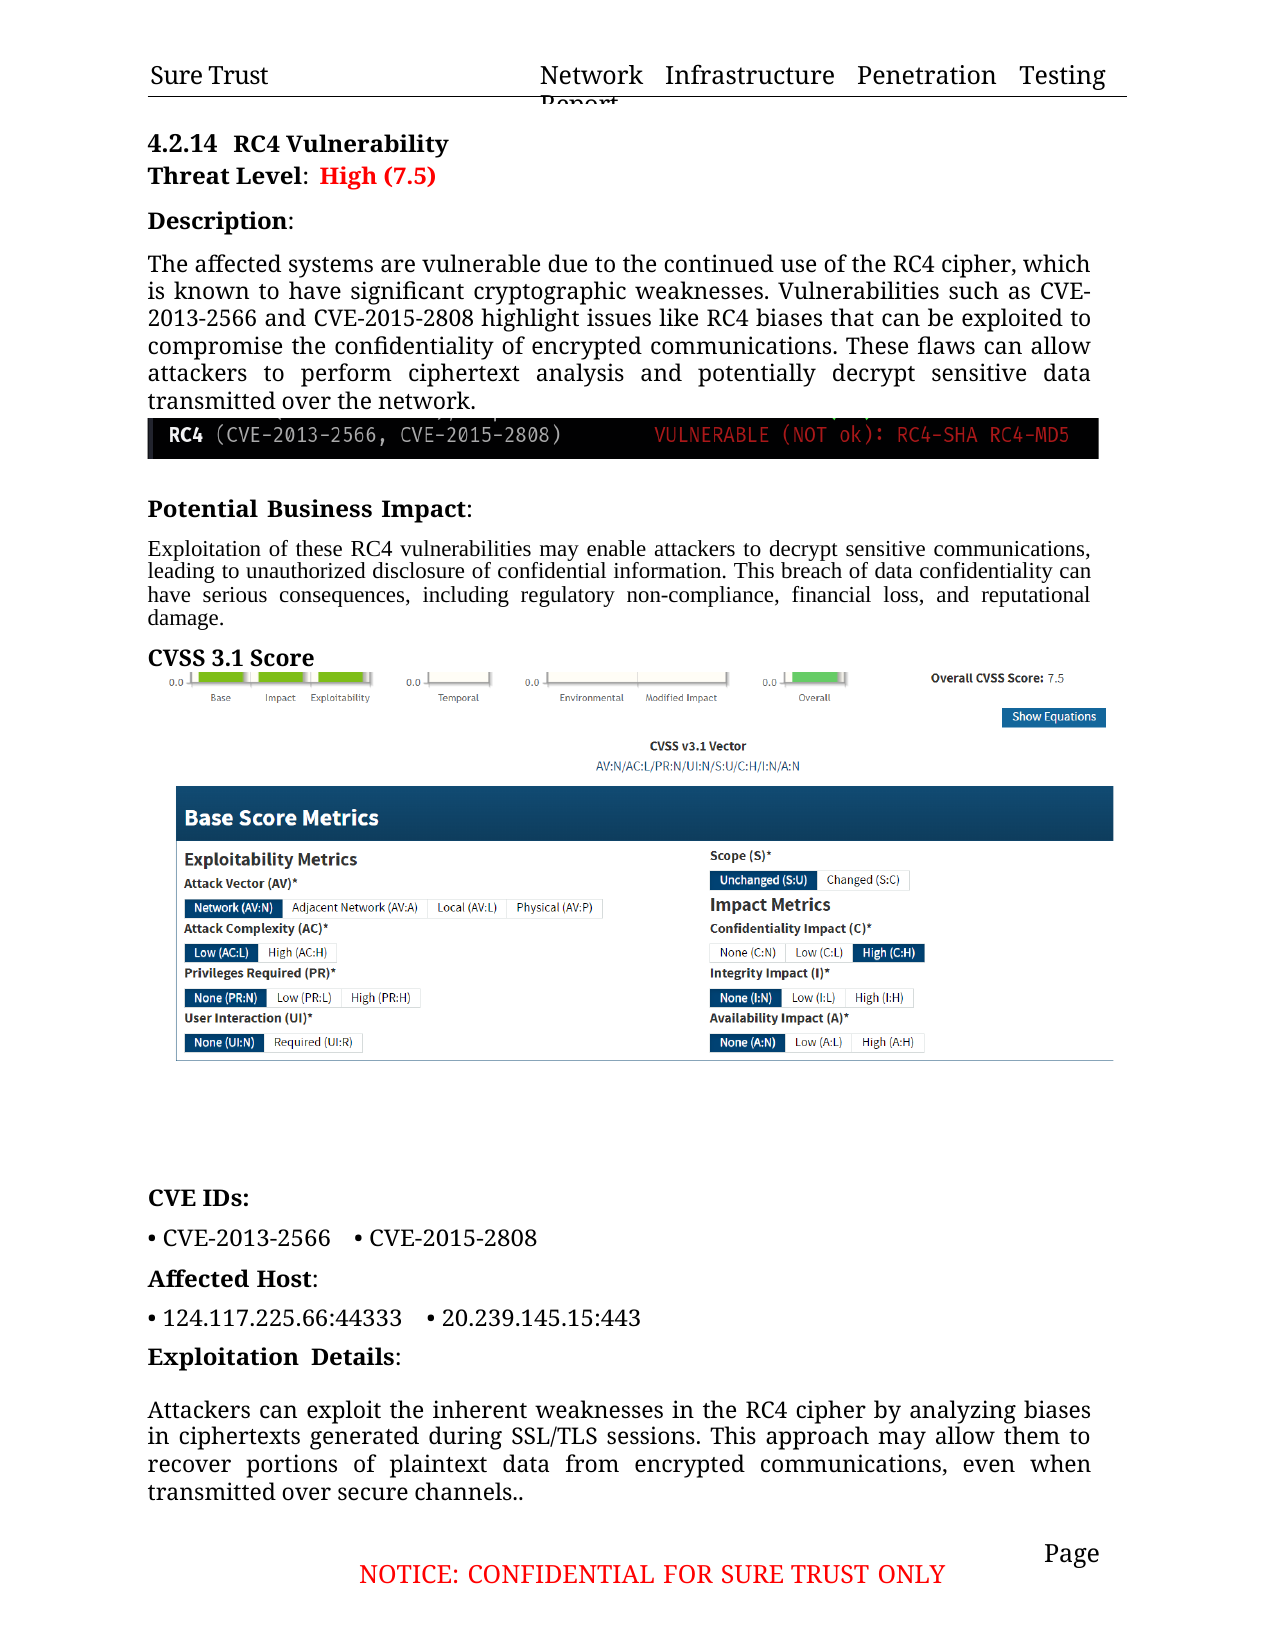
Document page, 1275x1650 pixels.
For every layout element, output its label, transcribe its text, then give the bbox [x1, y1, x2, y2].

text CVE IDs: [148, 1184, 1092, 1212]
text • 124.117.225.66:44333 • 20.239.145.15:443 [147, 1304, 1092, 1332]
list RC4 Vulnerability Threat Level: High (7.5) [147, 126, 1092, 191]
picture [147, 672, 1114, 1061]
text Exploitation of these RC4 vulnerabilities may enable attackers to decrypt sensitive communications, leading to unauthorized disclosure of confidential information. This breach of data confidentiality can have serious consequences, including regulatory non-compliance, financial loss, and reputational damage. [147, 538, 1092, 630]
text Description: [147, 205, 1092, 237]
text • CVE-2013-2566 • CVE-2015-2808 [147, 1224, 1092, 1252]
text Attackers can exploit the inherent weaknesses in the RC4 cipher by analyzing biases in ciphertexts generated during SSL/TLS sessions. This approach may allow them to recover portions of plaintext data from encrypted communications, even when transmitted over secure channels.. [147, 1396, 1092, 1507]
text Potential Business Impact: [147, 496, 1092, 523]
text Exploitation Details: [147, 1343, 1092, 1371]
text Affected Host: [147, 1265, 1092, 1293]
text The affected systems are vulnerable due to the continued use of the RC4 cipher, which is known to have significant cryptographic weaknesses. Vulnerabilities such as CVE-2013-2566 and CVE-2015-2808 highlight issues like RC4 biases that can be exploited to compromise the confidentiality of encrypted communications. These flaws can allow attackers to perform ciphertext analysis and potentially decrypt sensitive data transmitted over the network. [147, 251, 1092, 416]
text CVSS 3.1 Score [147, 645, 1092, 672]
picture [147, 418, 1099, 459]
